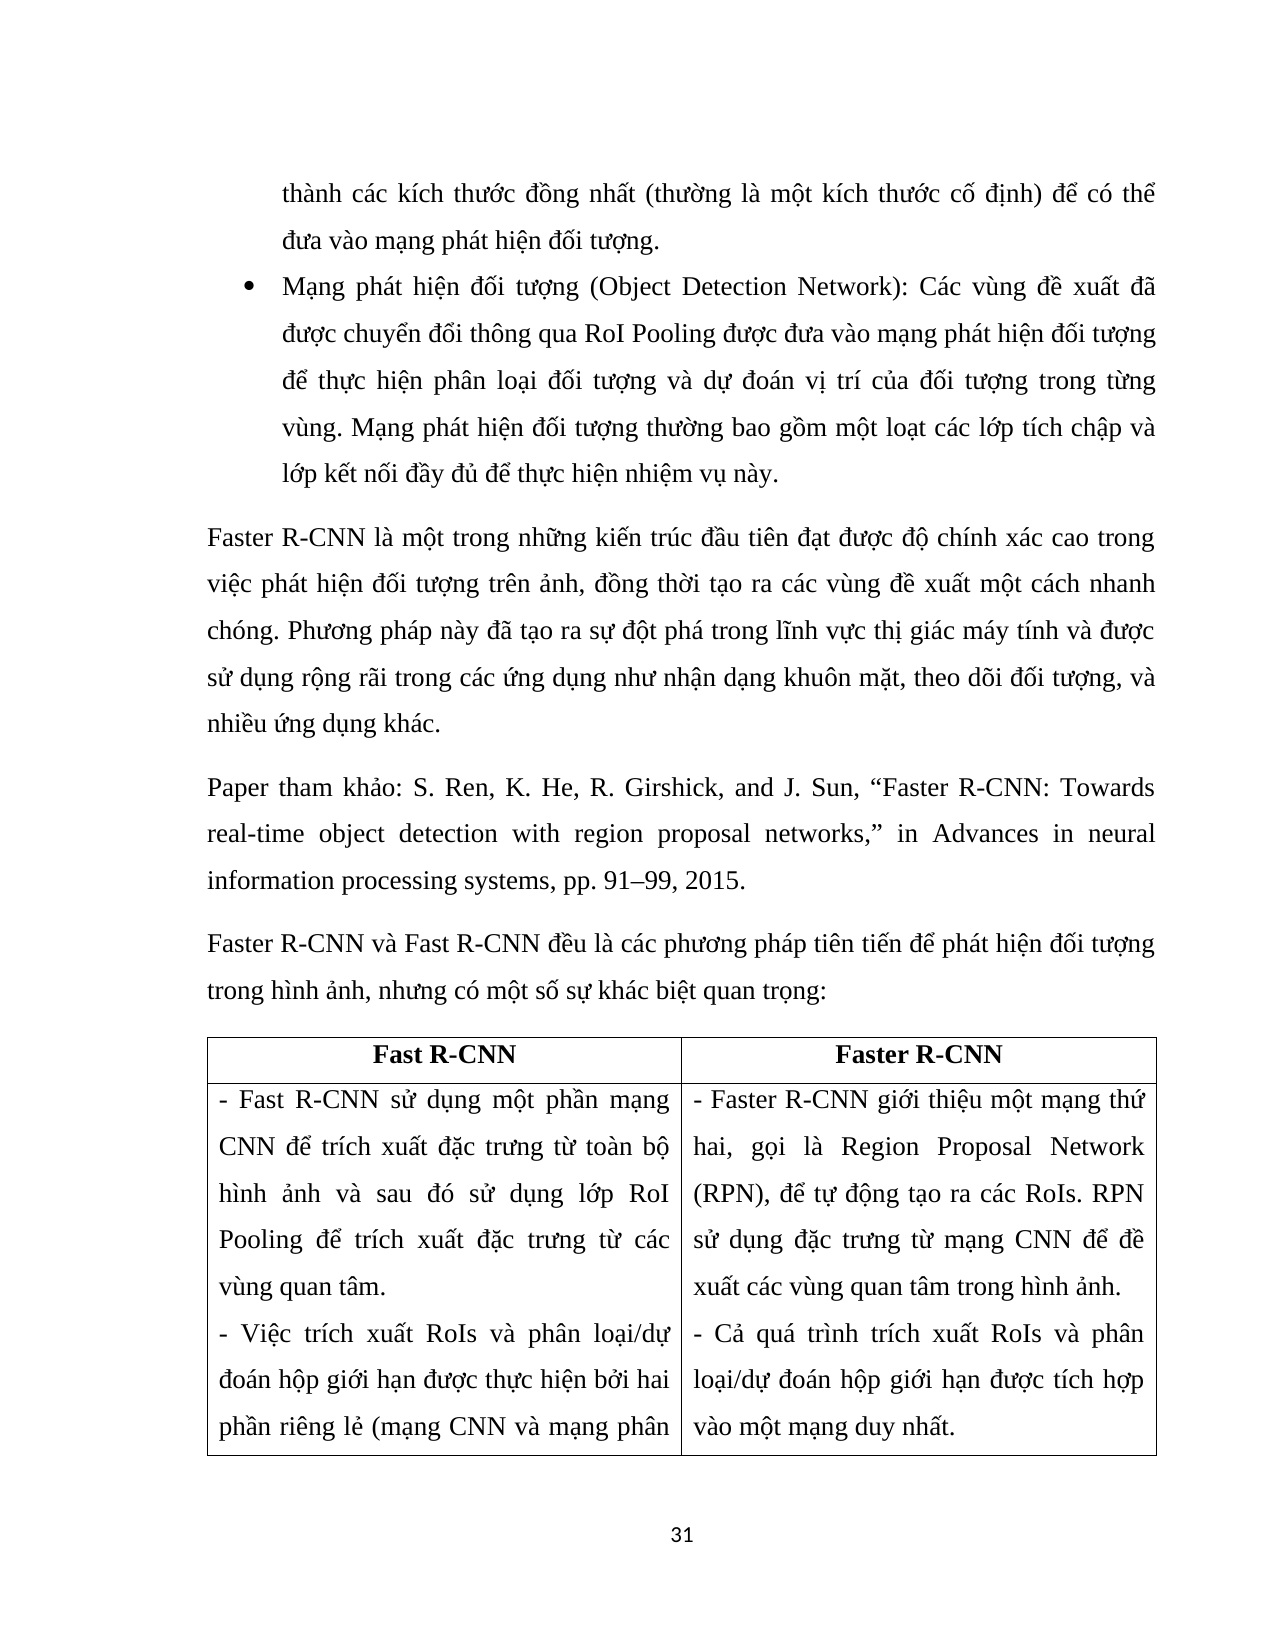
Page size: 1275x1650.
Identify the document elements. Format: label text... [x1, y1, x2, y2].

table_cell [208, 1084, 681, 1454]
table_header Fast R-CNN [208, 1038, 681, 1083]
table_header Faster R-CNN [682, 1038, 1156, 1083]
text Paper tham khảo: S. Ren, K. He, R. Girshick, and J. Sun, “Faster R-CNN: Towards real-time object detection with region proposal networks,” in Advances in neural information processing systems, pp. 91–99, 2015. [207, 771, 1157, 895]
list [244, 177, 1157, 255]
list Mạng phát hiện đối tượng (Object Detection Network): Các vùng đề xuất đã được chuyển đổi thông qua RoI Pooling được đưa vào mạng phát hiện đối tượng để thực hiện phân loại đối tượng và dự đoán vị trí của đối tượng trong từng vùng. Mạng phát hiện đối tượng thường bao gồm một loạt các lớp tích chập và lớp kết nối đầy đủ để thực hiện nhiệm vụ này. [244, 271, 1157, 488]
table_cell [682, 1084, 1156, 1454]
text Faster R-CNN là một trong những kiến trúc đầu tiên đạt được độ chính xác cao trong việc phát hiện đối tượng trên ảnh, đồng thời tạo ra các vùng đề xuất một cách nhanh chóng. Phương pháp này đã tạo ra sự đột phá trong lĩnh vực thị giác máy tính và được sử dụng rộng rãi trong các ứng dụng như nhận dạng khuôn mặt, theo dõi đối tượng, và nhiều ứng dụng khác. [207, 521, 1157, 738]
text Faster R-CNN và Fast R-CNN đều là các phương pháp tiên tiến để phát hiện đối tượng trong hình ảnh, nhưng có một số sự khác biệt quan trọng: [207, 927, 1157, 1005]
